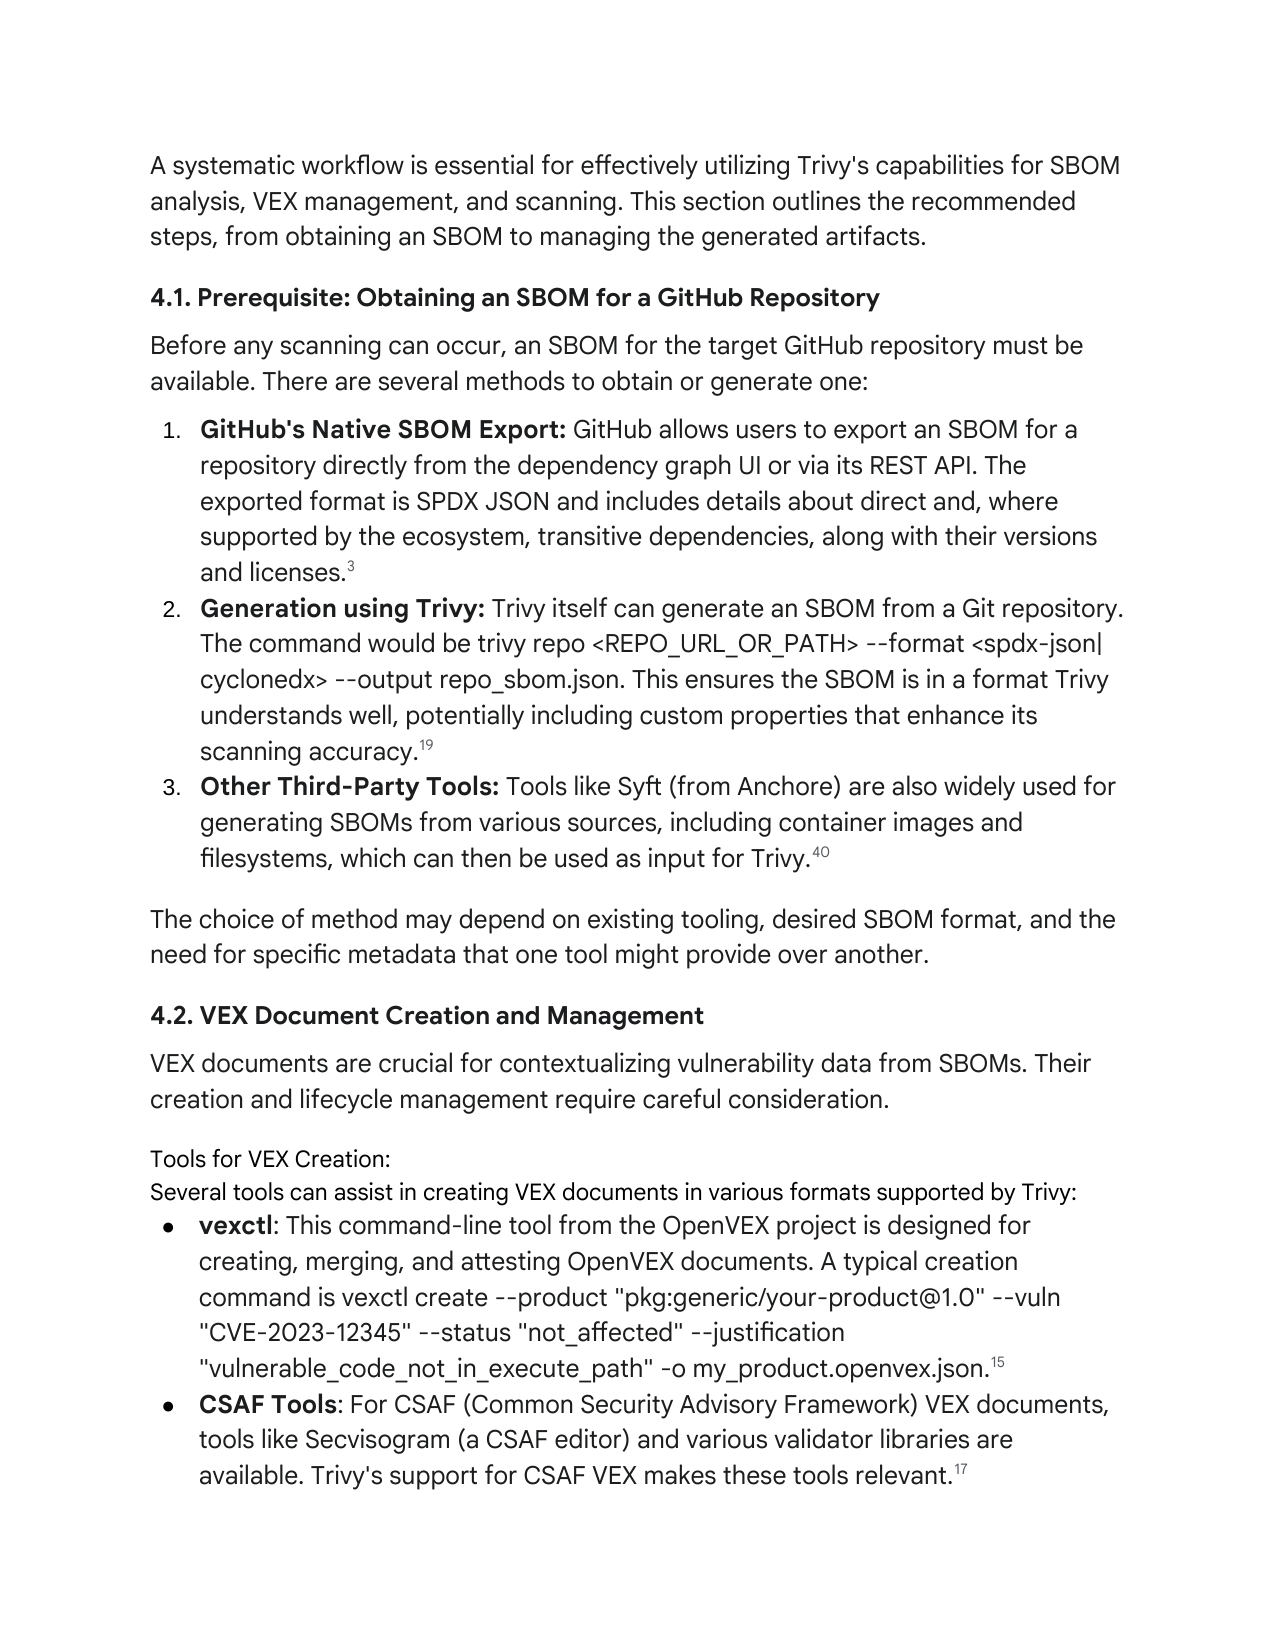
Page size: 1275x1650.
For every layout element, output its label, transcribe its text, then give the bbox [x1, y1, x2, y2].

list GitHub's Native SBOM Export: GitHub allows users to export an SBOM for a repository directly from the dependency graph UI or via its REST API. The exported format is SPDX JSON and includes details about direct and, where supported by the ecosystem, transitive dependencies, along with their versions and licenses.3 [162, 414, 1125, 589]
text VEX documents are crucial for contextualizing vulnerability data from SBOMs. Their creation and lifecycle management require careful consideration. [150, 1048, 1125, 1116]
text A systematic workflow is essential for effectively utilizing Trivy's capabilities for SBOM analysis, VEX management, and scanning. This section outlines the recommended steps, from obtaining an SBOM to managing the generated artifacts. [150, 150, 1125, 253]
list CSAF Tools: For CSAF (Common Security Advisory Framework) VEX documents, tools like Secvisogram (a CSAF editor) and various validator libraries are available. Trivy's support for CSAF VEX makes these tools relevant.17 [161, 1389, 1125, 1492]
list vexctl: This command-line tool from the OpenVEX project is designed for creating, merging, and attesting OpenVEX documents. A typical creation command is vexctl create --product "pkg:generic/your-product@1.0" --vuln "CVE-2023-12345" --status "not_affected" --justification "vulnerable_code_not_in_execute_path" -o my_product.openvex.json.15 [161, 1210, 1125, 1385]
subtitle 4.2. VEX Document Creation and Management [150, 1000, 1125, 1032]
text The choice of method may depend on existing tooling, desired SBOM format, and the need for specific metadata that one tool might provide over another. [150, 904, 1125, 971]
text Tools for VEX Creation: [150, 1145, 1125, 1174]
list Other Third-Party Tools: Tools like Syft (from Anchore) are also widely used for generating SBOMs from various sources, including container images and filesystems, which can then be used as input for Trivy.40 [162, 772, 1125, 874]
list Generation using Trivy: Trivy itself can generate an SBOM from a Git repository. The command would be trivy repo <REPO_URL_OR_PATH> --format <spdx-json|cyclonedx> --output repo_sbom.json. This ensures the SBOM is in a format Trivy understands well, potentially including custom properties that enhance its scanning accuracy.19 [162, 593, 1125, 767]
text Before any scanning can occur, an SBOM for the target GitHub repository must be available. There are several methods to obtain or generate one: [150, 330, 1125, 397]
subtitle 4.1. Prerequisite: Obtaining an SBOM for a GitHub Repository [150, 282, 1125, 313]
text Several tools can assist in creating VEX documents in various formats supported by Trivy: [150, 1178, 1125, 1206]
